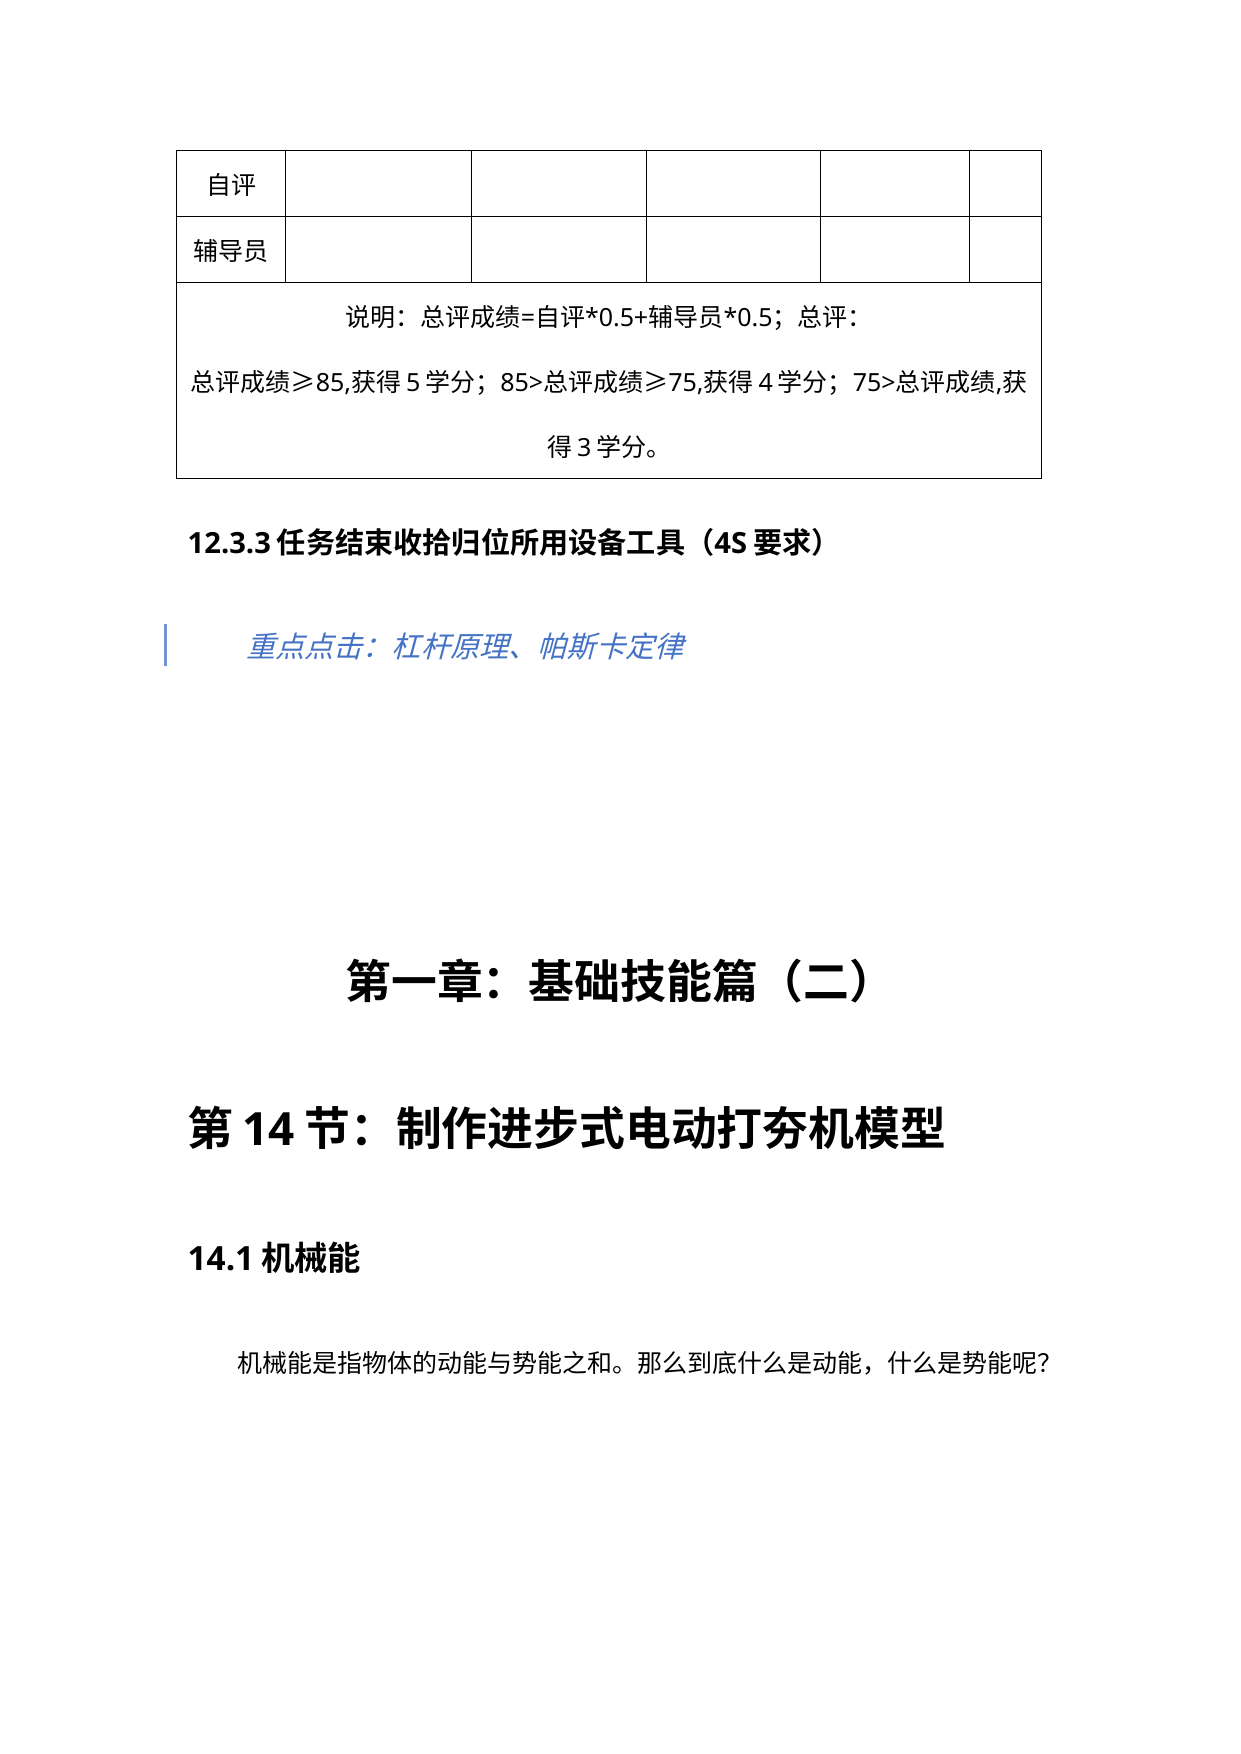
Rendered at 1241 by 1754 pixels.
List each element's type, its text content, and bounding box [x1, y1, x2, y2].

table_cell [647, 151, 820, 216]
table_cell [286, 151, 471, 216]
table_cell 辅导员 [177, 217, 285, 282]
text 12.3.3任务结束收拾归位所用设备工具（4S要求） [187, 508, 1053, 573]
table_cell [286, 217, 471, 282]
table_cell [647, 217, 820, 282]
text 14.1机械能 [187, 1224, 1053, 1289]
table_cell [821, 217, 969, 282]
text 机械能是指物体的动能与势能之和。那么到底什么是动能，什么是势能呢？ [187, 1329, 1053, 1394]
table_cell 自评 [177, 151, 285, 216]
table_cell 说明：总评成绩=自评*0.5+辅导员*0.5；总评： 总评成绩≥85,获得5学分；85>总评成绩≥75,获得4学分；75>总评成绩,获得3学分。 [177, 283, 1041, 478]
table_cell [970, 151, 1041, 216]
table_cell [970, 217, 1041, 282]
text 第14节：制作进步式电动打夯机模型 [187, 1077, 1053, 1174]
text 第一章：基础技能篇（二） [187, 930, 1053, 1027]
table_cell [821, 151, 969, 216]
table_cell [472, 217, 646, 282]
table_cell [472, 151, 646, 216]
